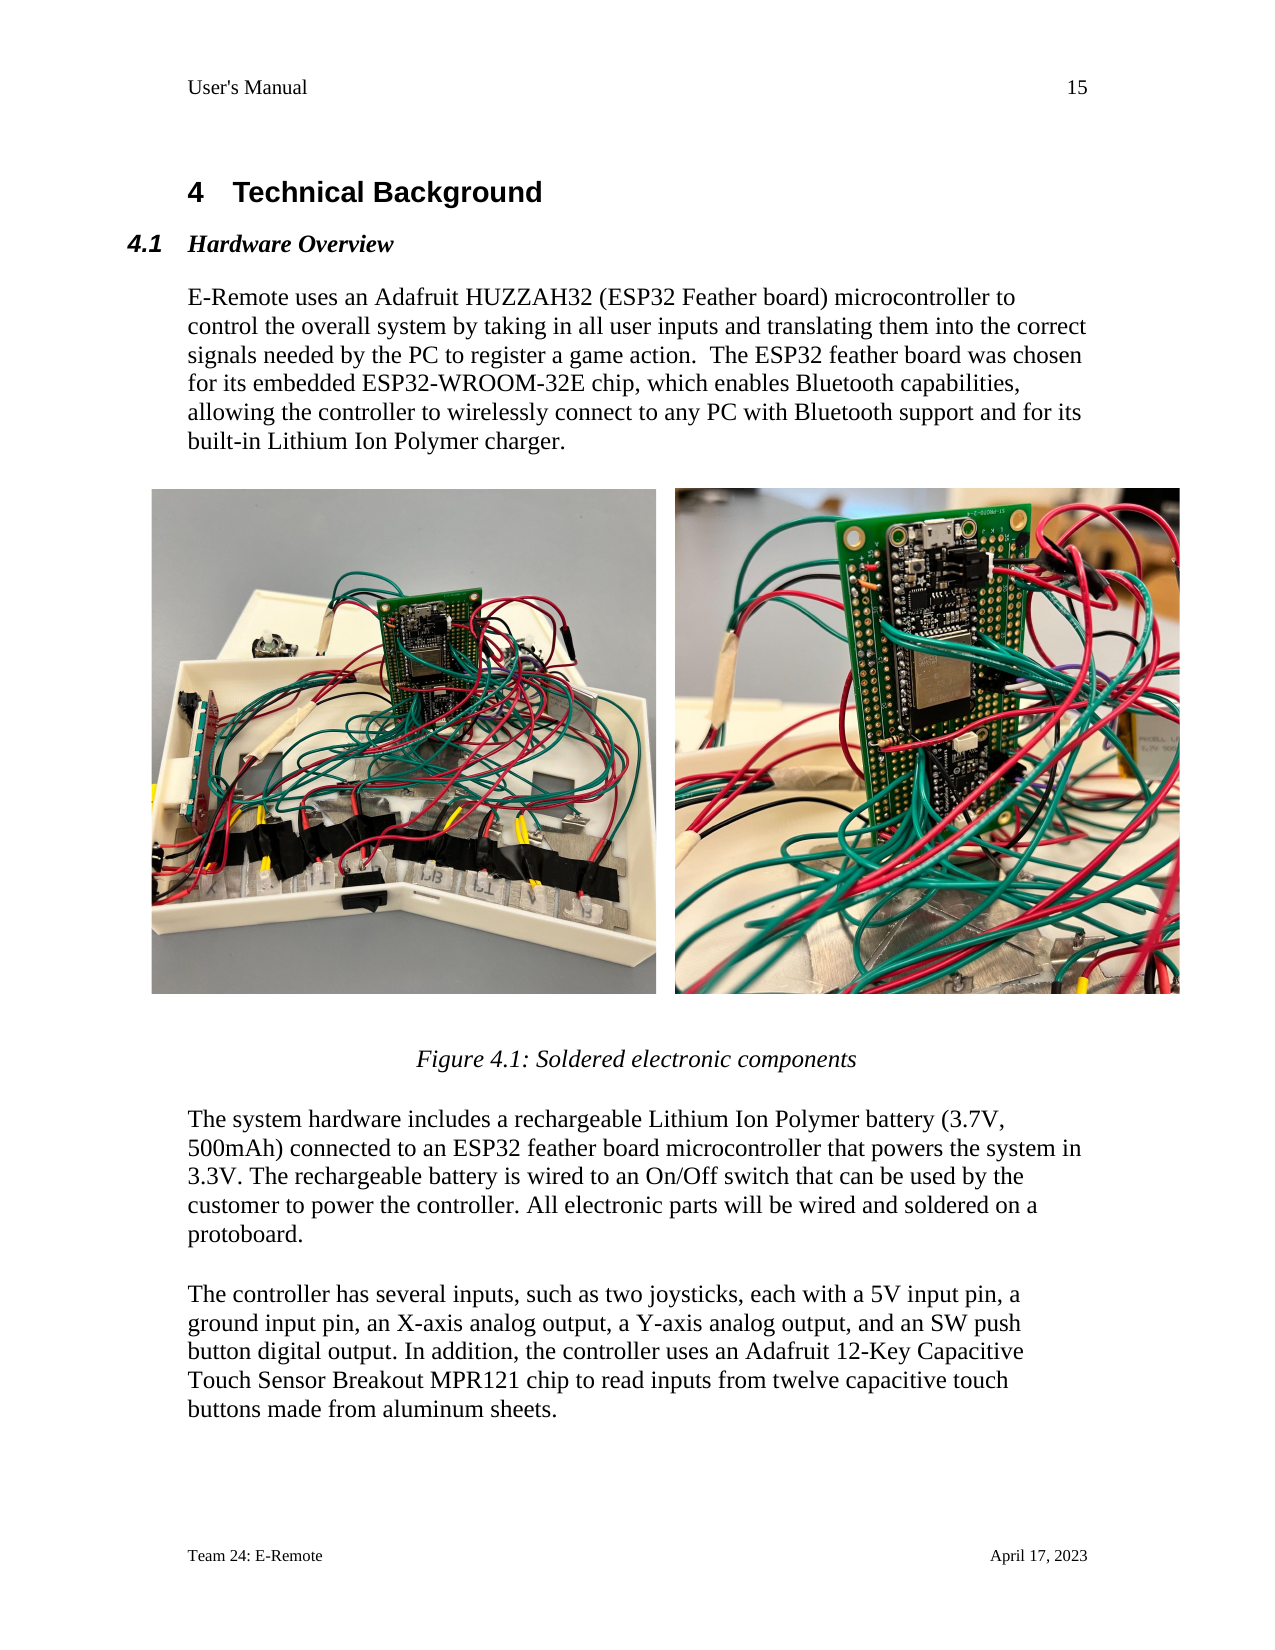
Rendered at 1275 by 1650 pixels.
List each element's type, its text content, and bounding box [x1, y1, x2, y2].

subtitle Hardware Overview [127, 229, 1087, 258]
subtitle Technical Background [187, 175, 1087, 208]
text The system hardware includes a rechargeable Lithium Ion Polymer battery (3.7V, 500mAh) connected to an ESP32 feather board microcontroller that powers the system in 3.3V. The rechargeable battery is wired to an On/Off switch that can be used by the customer to power the controller. All electronic parts will be wired and soldered on a protoboard. [187, 1104, 1087, 1248]
picture [675, 488, 1180, 994]
text The controller has several inputs, such as two joysticks, each with a 5V input pin, a ground input pin, an X-axis analog output, a Y-axis analog output, and an SW push button digital output. In addition, the controller uses an Adafruit 12-Key Capacitive Touch Sensor Breakout MPR121 chip to read inputs from twelve capacitive touch buttons made from aluminum sheets. [187, 1279, 1087, 1423]
picture [151, 489, 657, 994]
text E-Remote uses an Adafruit HUZZAH32 (ESP32 Feather board) microcontroller to control the overall system by taking in all user inputs and translating them into the correct signals needed by the PC to register a game action. The ESP32 feather board was chosen for its embedded ESP32-WROOM-32E chip, which enables Bluetooth capabilities, allowing the controller to wirelessly connect to any PC with Bluetooth support and for its built-in Lithium Ion Polymer charger. [187, 282, 1087, 455]
